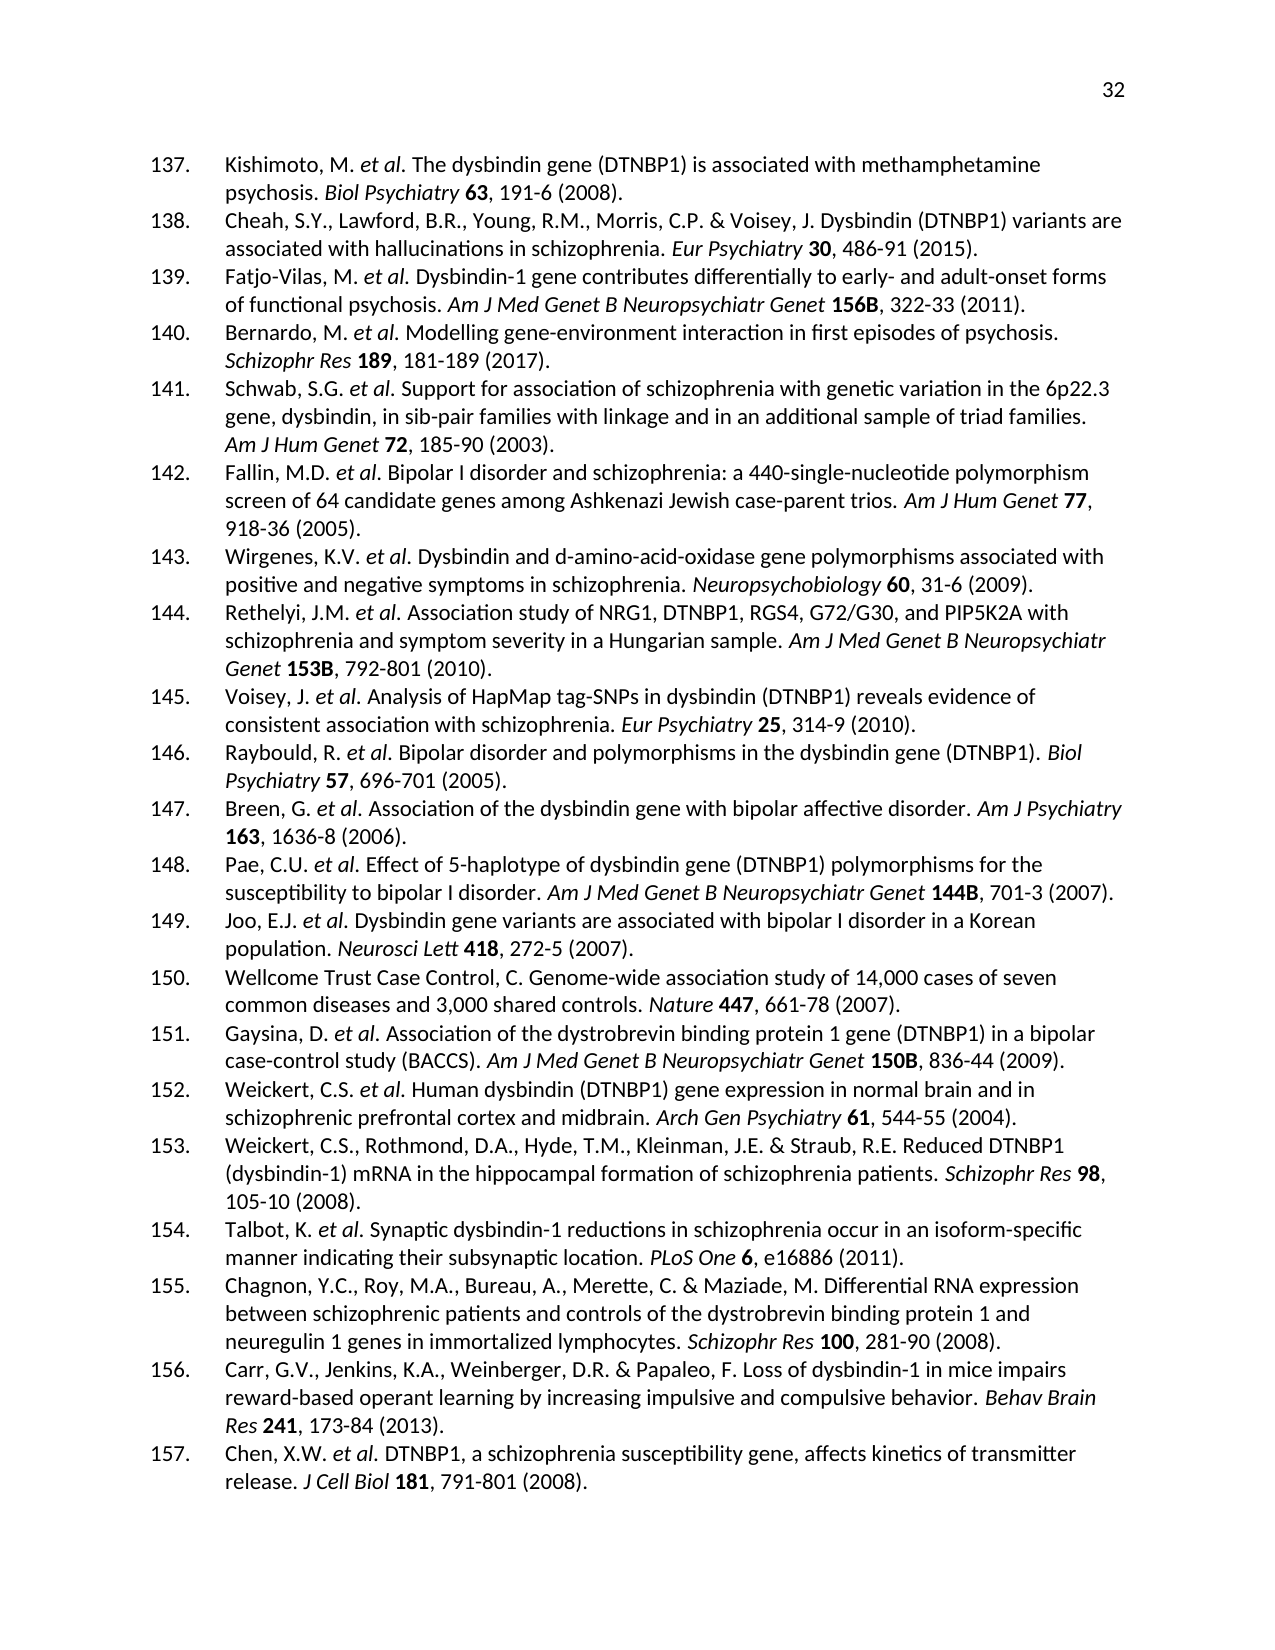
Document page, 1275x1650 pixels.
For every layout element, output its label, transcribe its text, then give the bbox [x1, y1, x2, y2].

text 152. Weickert, C.S. et al. Human dysbindin (DTNBP1) gene expression in normal brain and in schizophrenic prefrontal cortex and midbrain. Arch Gen Psychiatry 61, 544-55 (2004). [150, 1075, 1125, 1131]
text 150. Wellcome Trust Case Control, C. Genome-wide association study of 14,000 cases of seven common diseases and 3,000 shared controls. Nature 447, 661-78 (2007). [150, 963, 1125, 1019]
text 141. Schwab, S.G. et al. Support for association of schizophrenia with genetic variation in the 6p22.3 gene, dysbindin, in sib-pair families with linkage and in an additional sample of triad families. Am J Hum Genet 72, 185-90 (2003). [150, 374, 1125, 458]
text 153. Weickert, C.S., Rothmond, D.A., Hyde, T.M., Kleinman, J.E. & Straub, R.E. Reduced DTNBP1 (dysbindin-1) mRNA in the hippocampal formation of schizophrenia patients. Schizophr Res 98, 105-10 (2008). [150, 1131, 1125, 1215]
text 139. Fatjo-Vilas, M. et al. Dysbindin-1 gene contributes differentially to early- and adult-onset forms of functional psychosis. Am J Med Genet B Neuropsychiatr Genet 156B, 322-33 (2011). [150, 262, 1125, 318]
text 147. Breen, G. et al. Association of the dysbindin gene with bipolar affective disorder. Am J Psychiatry 163, 1636-8 (2006). [150, 794, 1125, 851]
text 144. Rethelyi, J.M. et al. Association study of NRG1, DTNBP1, RGS4, G72/G30, and PIP5K2A with schizophrenia and symptom severity in a Hungarian sample. Am J Med Genet B Neuropsychiatr Genet 153B, 792-801 (2010). [150, 598, 1125, 682]
text 142. Fallin, M.D. et al. Bipolar I disorder and schizophrenia: a 440-single-nucleotide polymorphism screen of 64 candidate genes among Ashkenazi Jewish case-parent trios. Am J Hum Genet 77, 918-36 (2005). [150, 458, 1125, 542]
text 143. Wirgenes, K.V. et al. Dysbindin and d-amino-acid-oxidase gene polymorphisms associated with positive and negative symptoms in schizophrenia. Neuropsychobiology 60, 31-6 (2009). [150, 542, 1125, 598]
text 148. Pae, C.U. et al. Effect of 5-haplotype of dysbindin gene (DTNBP1) polymorphisms for the susceptibility to bipolar I disorder. Am J Med Genet B Neuropsychiatr Genet 144B, 701-3 (2007). [150, 851, 1125, 907]
text 157. Chen, X.W. et al. DTNBP1, a schizophrenia susceptibility gene, affects kinetics of transmitter release. J Cell Biol 181, 791-801 (2008). [150, 1439, 1125, 1495]
text 155. Chagnon, Y.C., Roy, M.A., Bureau, A., Merette, C. & Maziade, M. Differential RNA expression between schizophrenic patients and controls of the dystrobrevin binding protein 1 and neuregulin 1 genes in immortalized lymphocytes. Schizophr Res 100, 281-90 (2008). [150, 1271, 1125, 1355]
text 156. Carr, G.V., Jenkins, K.A., Weinberger, D.R. & Papaleo, F. Loss of dysbindin-1 in mice impairs reward-based operant learning by increasing impulsive and compulsive behavior. Behav Brain Res 241, 173-84 (2013). [150, 1355, 1125, 1439]
text 137. Kishimoto, M. et al. The dysbindin gene (DTNBP1) is associated with methamphetamine psychosis. Biol Psychiatry 63, 191-6 (2008). [150, 150, 1125, 206]
text 154. Talbot, K. et al. Synaptic dysbindin-1 reductions in schizophrenia occur in an isoform-specific manner indicating their subsynaptic location. PLoS One 6, e16886 (2011). [150, 1215, 1125, 1271]
text 140. Bernardo, M. et al. Modelling gene-environment interaction in first episodes of psychosis. Schizophr Res 189, 181-189 (2017). [150, 318, 1125, 374]
text 138. Cheah, S.Y., Lawford, B.R., Young, R.M., Morris, C.P. & Voisey, J. Dysbindin (DTNBP1) variants are associated with hallucinations in schizophrenia. Eur Psychiatry 30, 486-91 (2015). [150, 206, 1125, 262]
text 146. Raybould, R. et al. Bipolar disorder and polymorphisms in the dysbindin gene (DTNBP1). Biol Psychiatry 57, 696-701 (2005). [150, 738, 1125, 794]
text 149. Joo, E.J. et al. Dysbindin gene variants are associated with bipolar I disorder in a Korean population. Neurosci Lett 418, 272-5 (2007). [150, 907, 1125, 963]
text 151. Gaysina, D. et al. Association of the dystrobrevin binding protein 1 gene (DTNBP1) in a bipolar case-control study (BACCS). Am J Med Genet B Neuropsychiatr Genet 150B, 836-44 (2009). [150, 1019, 1125, 1075]
text 145. Voisey, J. et al. Analysis of HapMap tag-SNPs in dysbindin (DTNBP1) reveals evidence of consistent association with schizophrenia. Eur Psychiatry 25, 314-9 (2010). [150, 682, 1125, 738]
